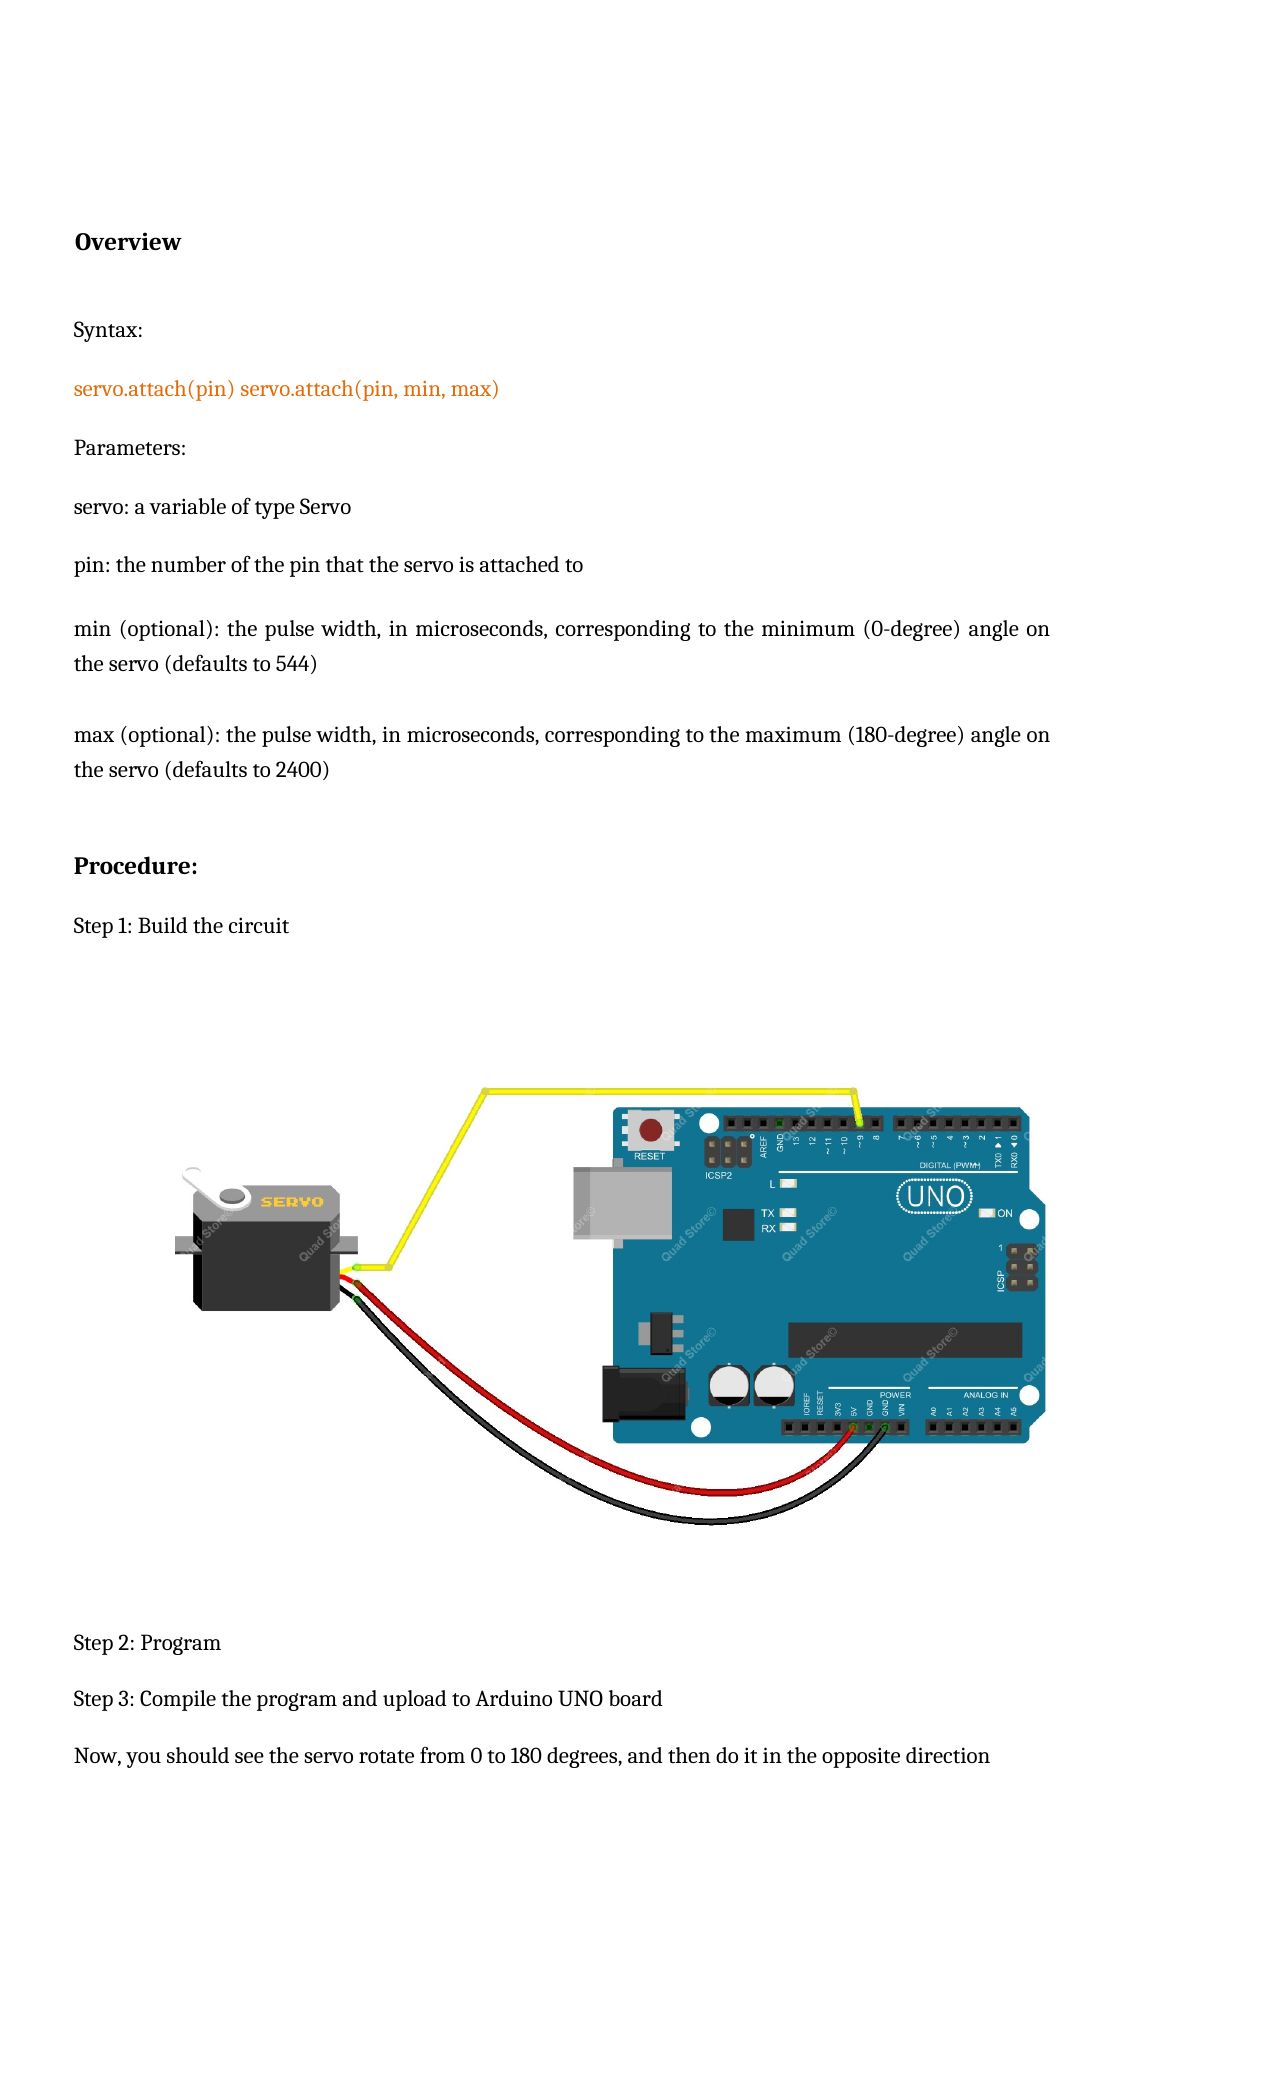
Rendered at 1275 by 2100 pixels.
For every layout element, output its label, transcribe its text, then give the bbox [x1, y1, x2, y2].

text pin: the number of the pin that the servo is attached to [73, 552, 1051, 579]
text Step 2: Program [73, 1629, 1051, 1656]
text Procedure: [73, 852, 898, 881]
text Now, you should see the servo rotate from 0 to 180 degrees, and then do it in the opposite direction [73, 1743, 1051, 1769]
text max (optional): the pulse width, in microseconds, corresponding to the maximum (180-degree) angle on the servo (defaults to 2400) [73, 722, 1051, 783]
text Step 1: Build the circuit [73, 913, 1051, 939]
text Syntax: [73, 317, 1051, 343]
text min (optional): the pulse width, in microseconds, corresponding to the minimum (0-degree) angle on the servo (defaults to 544) [73, 616, 1051, 678]
text Parameters: [73, 435, 1051, 461]
picture [175, 1083, 1047, 1562]
subtitle servo.attach(pin) servo.attach(pin, min, max) [73, 376, 912, 402]
text servo: a variable of type Servo [73, 494, 1051, 520]
text Step 3: Compile the program and upload to Arduino UNO board [73, 1686, 1051, 1712]
